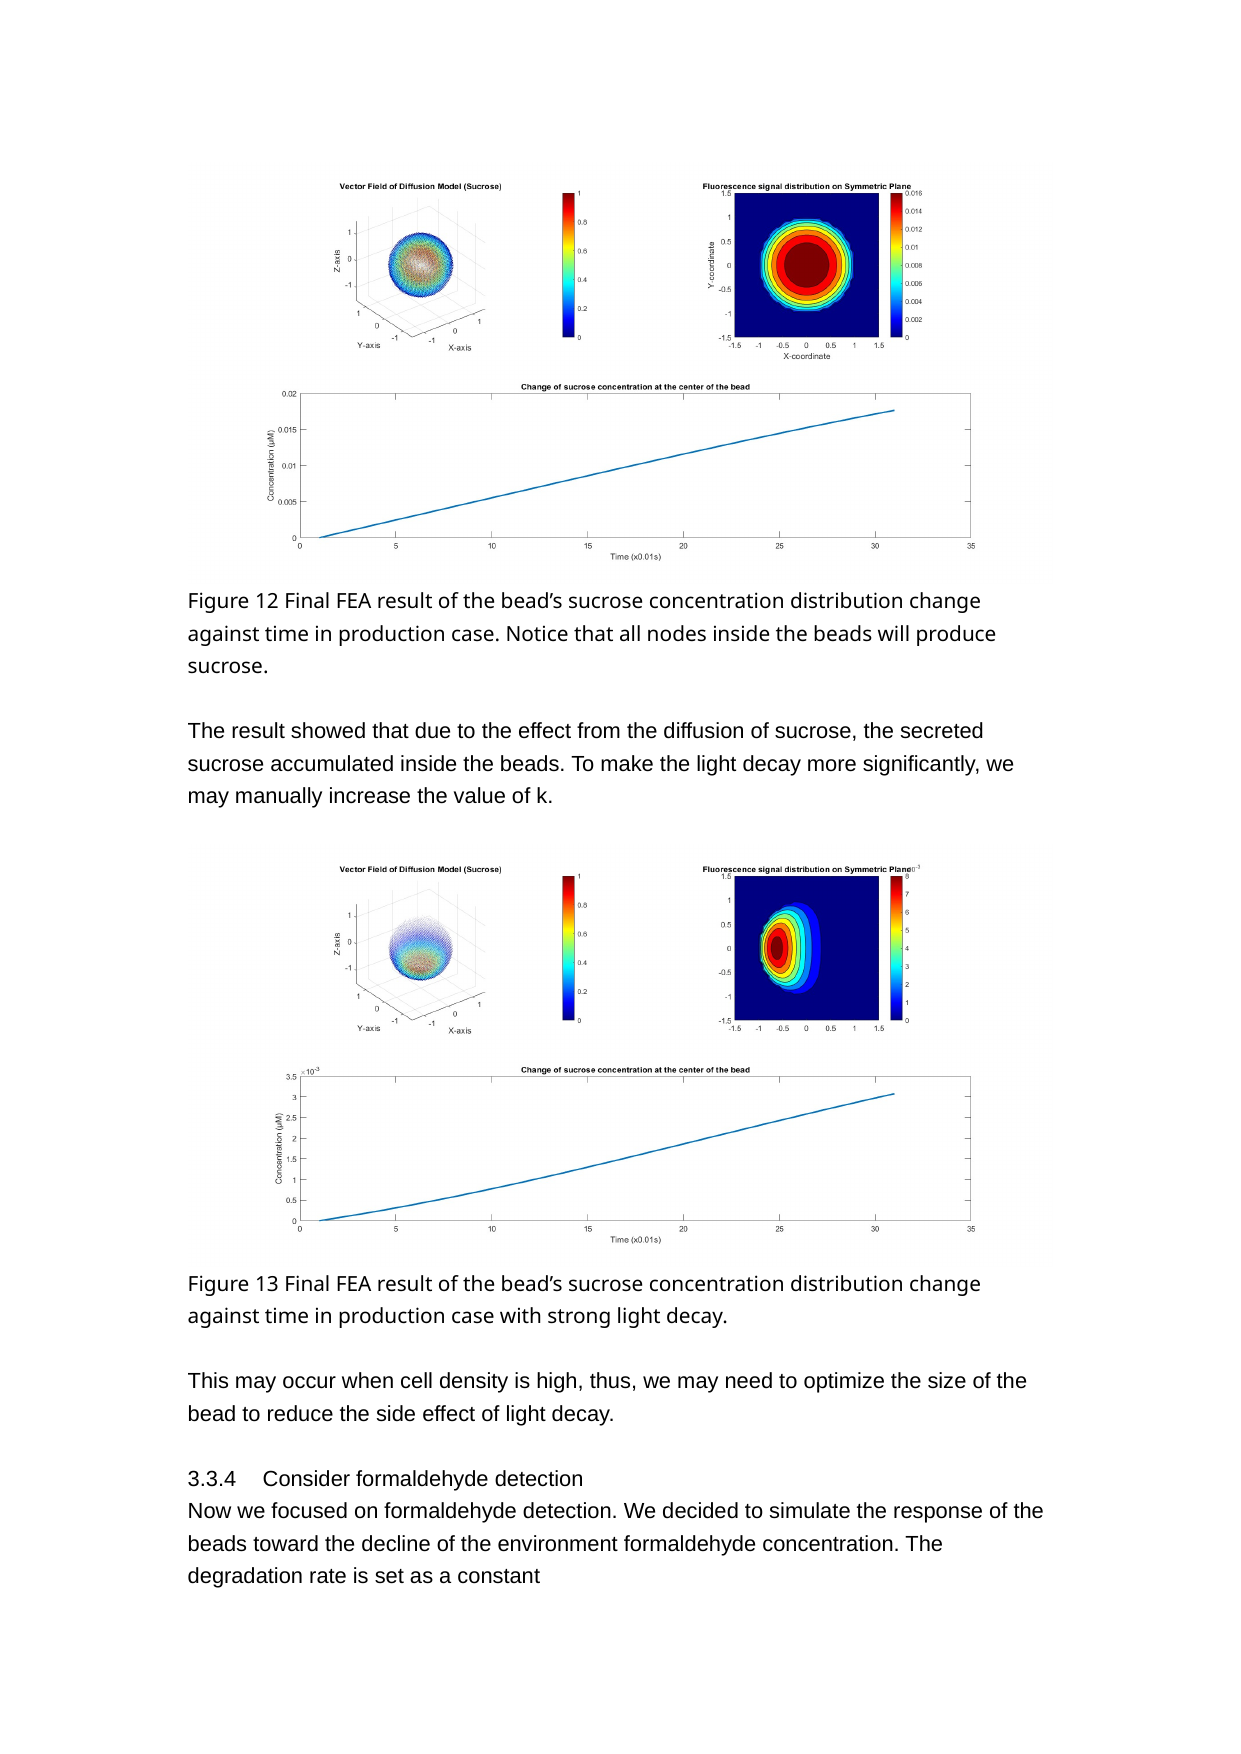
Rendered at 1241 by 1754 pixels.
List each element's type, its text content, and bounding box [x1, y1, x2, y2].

text This may occur when cell density is high, thus, we may need to optimize the size of the bead to reduce the side effect of light decay. [187, 1364, 1053, 1429]
picture [187, 162, 1053, 584]
text The result showed that due to the effect from the diffusion of sucrose, the secreted sucrose accumulated inside the beads. To make the light decay more significantly, we may manually increase the value of k. [187, 714, 1053, 812]
list Consider formaldehyde detection [187, 1462, 1053, 1494]
picture [187, 844, 1053, 1267]
text Now we focused on formaldehyde detection. We decided to simulate the response of the beads toward the decline of the environment formaldehyde concentration. The degradation rate is set as a constant [187, 1494, 1053, 1592]
